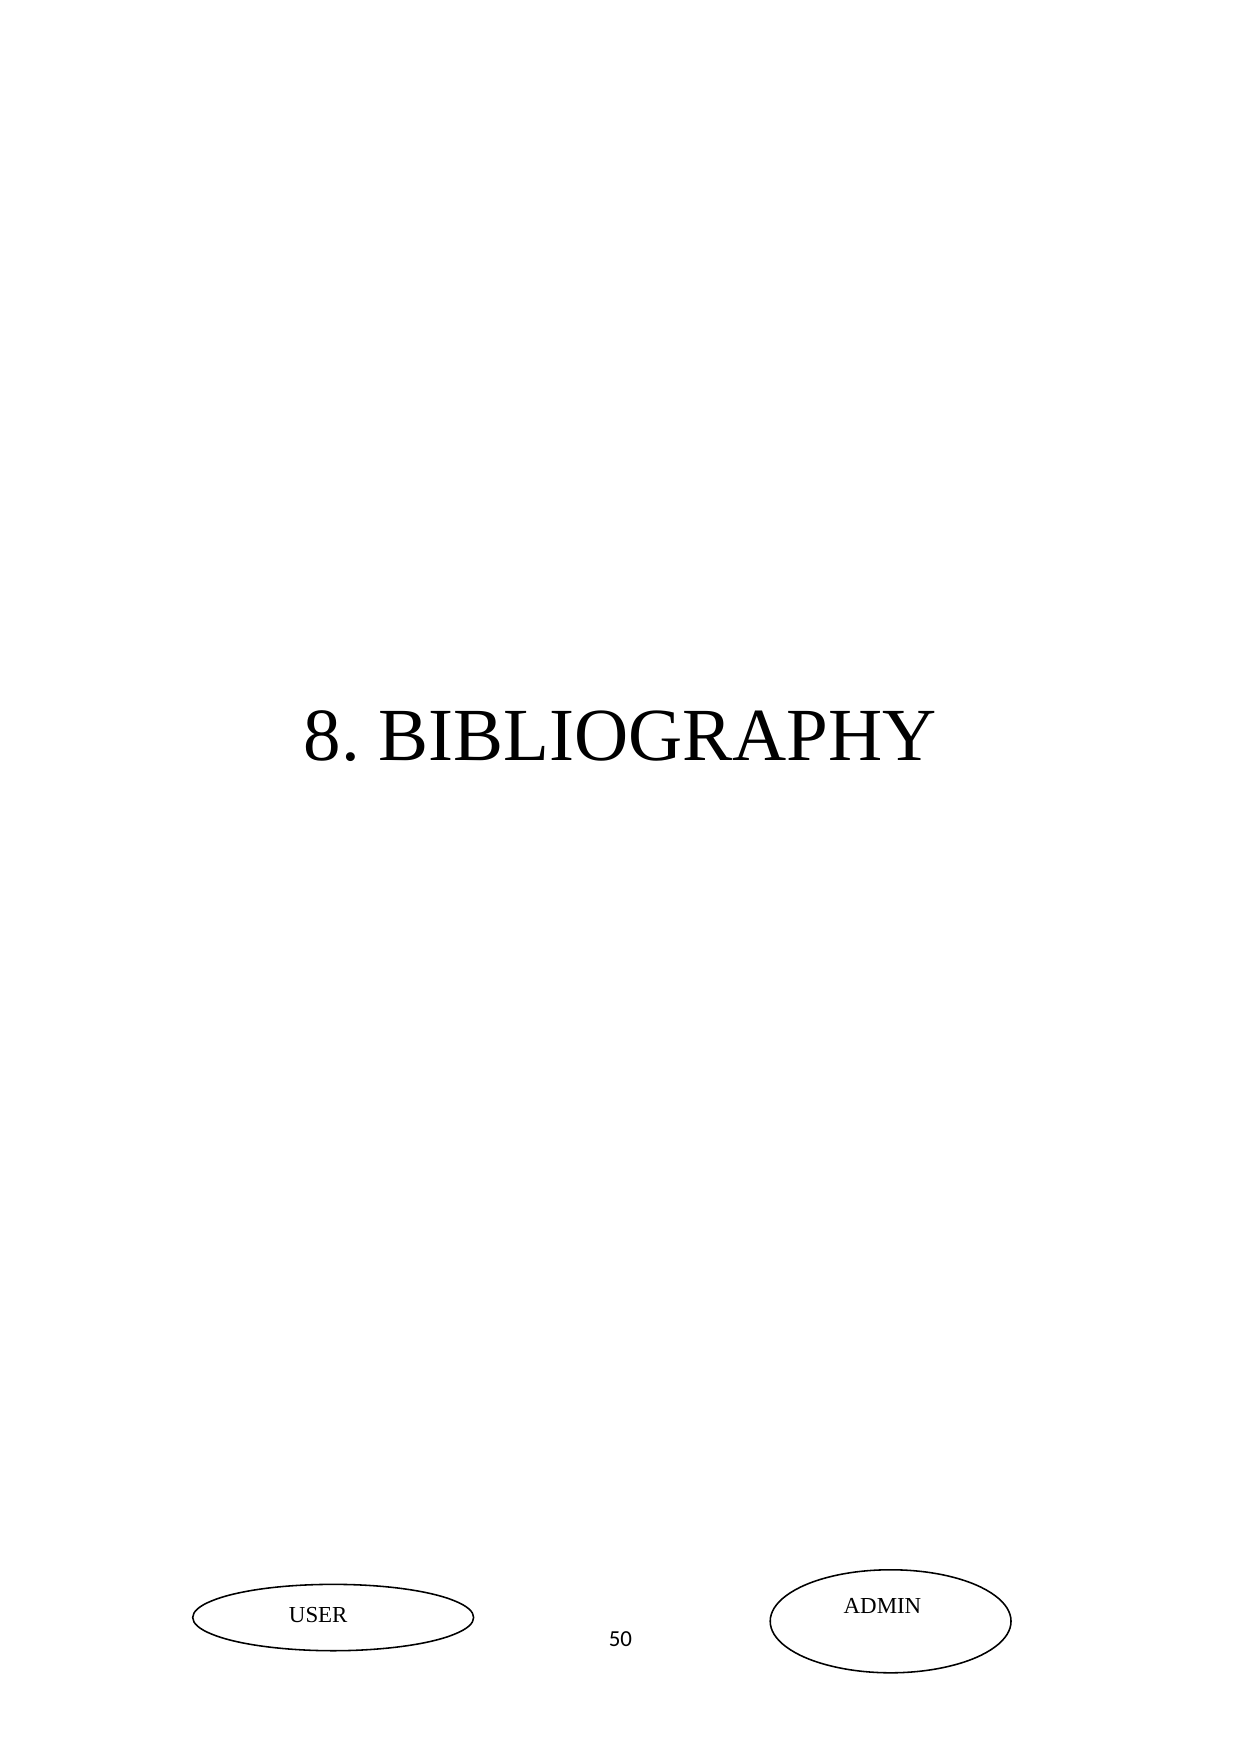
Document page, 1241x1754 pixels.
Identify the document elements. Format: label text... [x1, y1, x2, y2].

text 8. BIBLIOGRAPHY [150, 690, 1090, 776]
